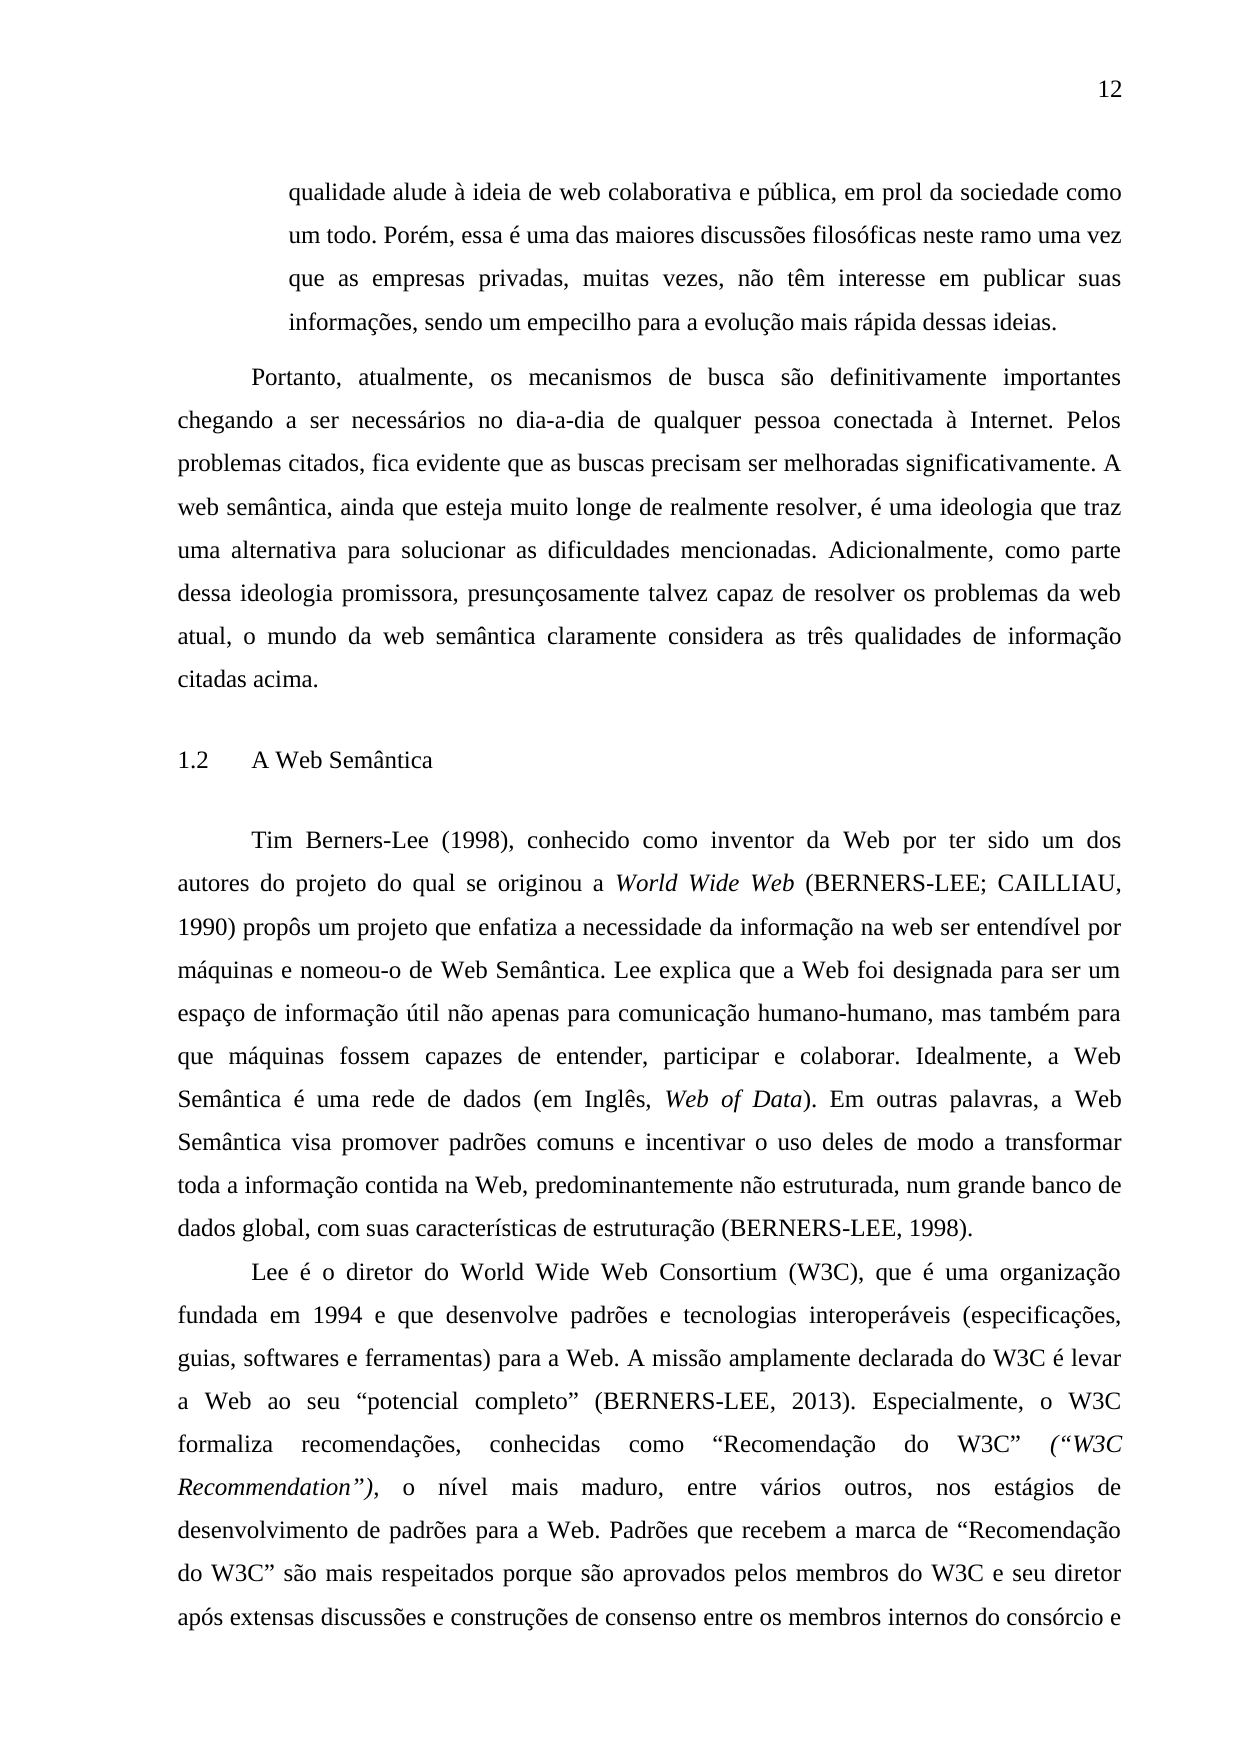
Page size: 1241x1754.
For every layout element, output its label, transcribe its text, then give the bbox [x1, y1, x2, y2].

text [177, 1257, 1122, 1630]
text A Web Semântica [177, 745, 1122, 773]
text Portanto, atualmente, os mecanismos de busca são definitivamente importantes chegando a ser necessários no dia-a-dia de qualquer pessoa conectada à Internet. Pelos problemas citados, fica evidente que as buscas precisam ser melhoradas significativamente. A web semântica, ainda que esteja muito longe de realmente resolver, é uma ideologia que traz uma alternativa para solucionar as dificuldades mencionadas. Adicionalmente, como parte dessa ideologia promissora, presunçosamente talvez capaz de resolver os problemas da web atual, o mundo da web semântica claramente considera as três qualidades de informação citadas acima. [177, 362, 1122, 693]
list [251, 177, 1122, 335]
text Tim Berners-Lee (1998), conhecido como inventor da Web por ter sido um dos autores do projeto do qual se originou a World Wide Web (BERNERS-LEE; CAILLIAU, 1990) propôs um projeto que enfatiza a necessidade da informação na web ser entendível por máquinas e nomeou-o de Web Semântica. Lee explica que a Web foi designada para ser um espaço de informação útil não apenas para comunicação humano-humano, mas também para que máquinas fossem capazes de entender, participar e colaborar. Idealmente, a Web Semântica é uma rede de dados (em Inglês, Web of Data). Em outras palavras, a Web Semântica visa promover padrões comuns e incentivar o uso deles de modo a transformar toda a informação contida na Web, predominantemente não estruturada, num grande banco de dados global, com suas características de estruturação (BERNERS-LEE, 1998). [177, 825, 1122, 1242]
